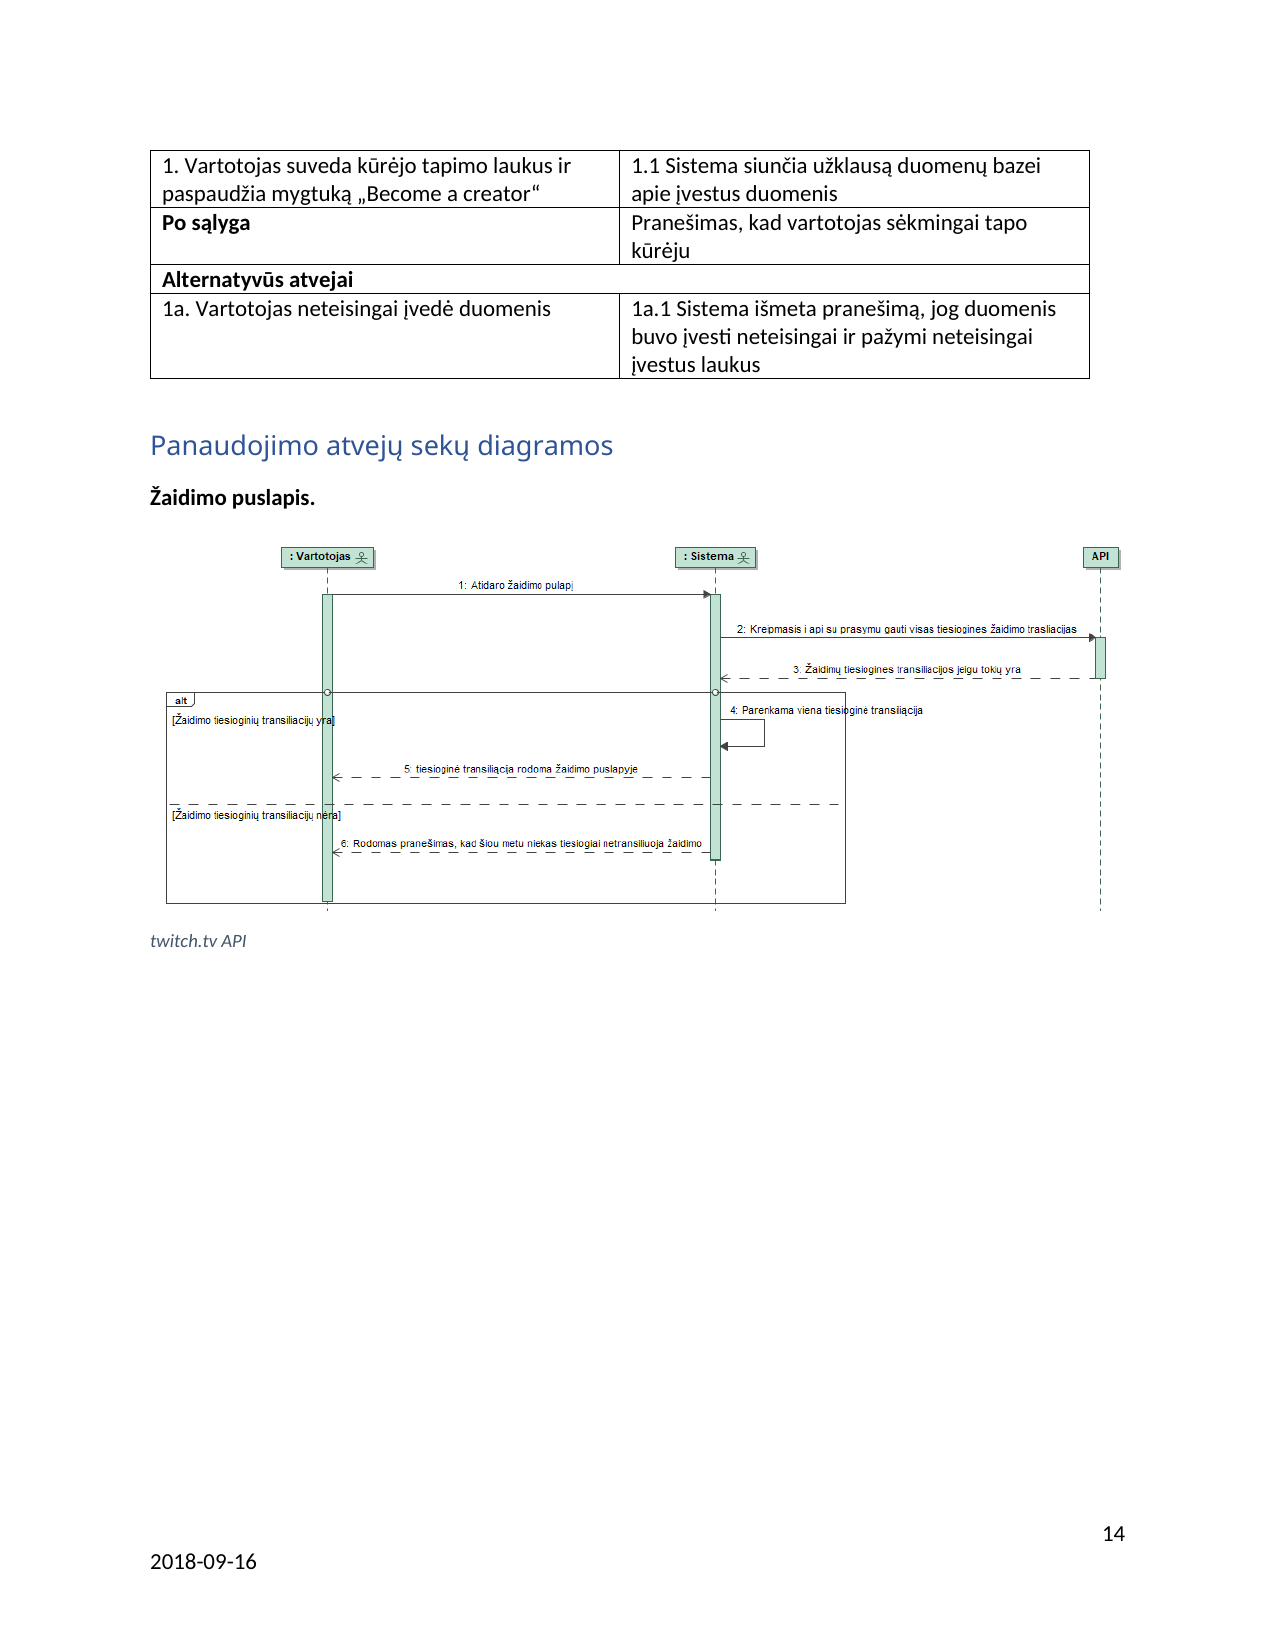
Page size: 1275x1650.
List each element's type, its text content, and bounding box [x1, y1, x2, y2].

table_cell 1. Vartotojas suveda kūrėjo tapimo laukus ir paspaudžia mygtuką „Become a creator“ [151, 151, 619, 207]
picture [150, 529, 1125, 911]
table_cell 1a. Vartotojas neteisingai įvedė duomenis [151, 294, 619, 378]
text Žaidimo puslapis. [150, 483, 1125, 511]
table_cell Po sąlyga [151, 208, 619, 264]
table_cell 1a.1 Sistema išmeta pranešimą, jog duomenis buvo įvesti neteisingai ir pažymi neteisingai įvestus laukus [620, 294, 1089, 378]
table_cell Pranešimas, kad vartotojas sėkmingai tapo kūrėju [620, 208, 1089, 264]
table_cell Alternatyvūs atvejai [151, 265, 1089, 293]
text Panaudojimo atvejų sekų diagramos [150, 426, 1125, 463]
text twitch.tv API [150, 930, 1125, 953]
table_cell 1.1 Sistema siunčia užklausą duomenų bazei apie įvestus duomenis [620, 151, 1089, 207]
